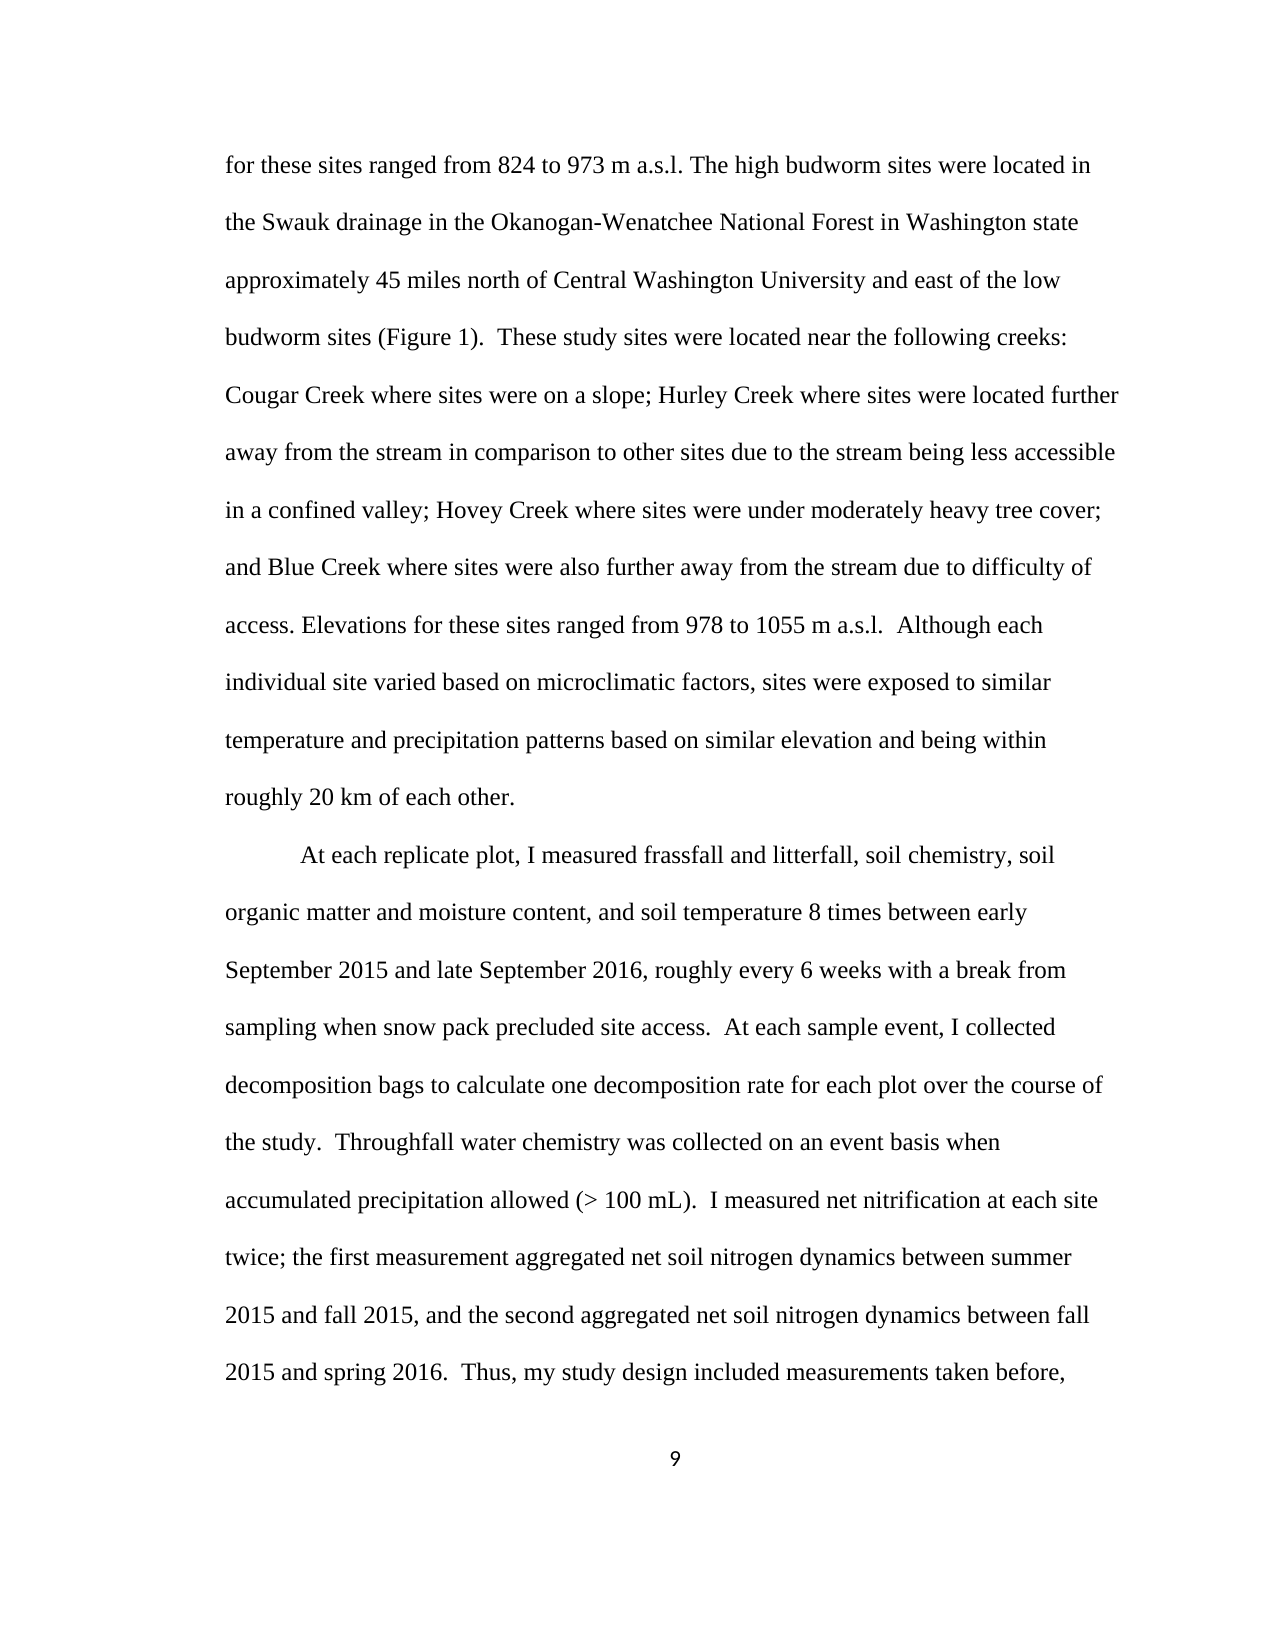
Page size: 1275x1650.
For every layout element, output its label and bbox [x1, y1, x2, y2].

text [225, 840, 1125, 1386]
text [225, 150, 1125, 811]
